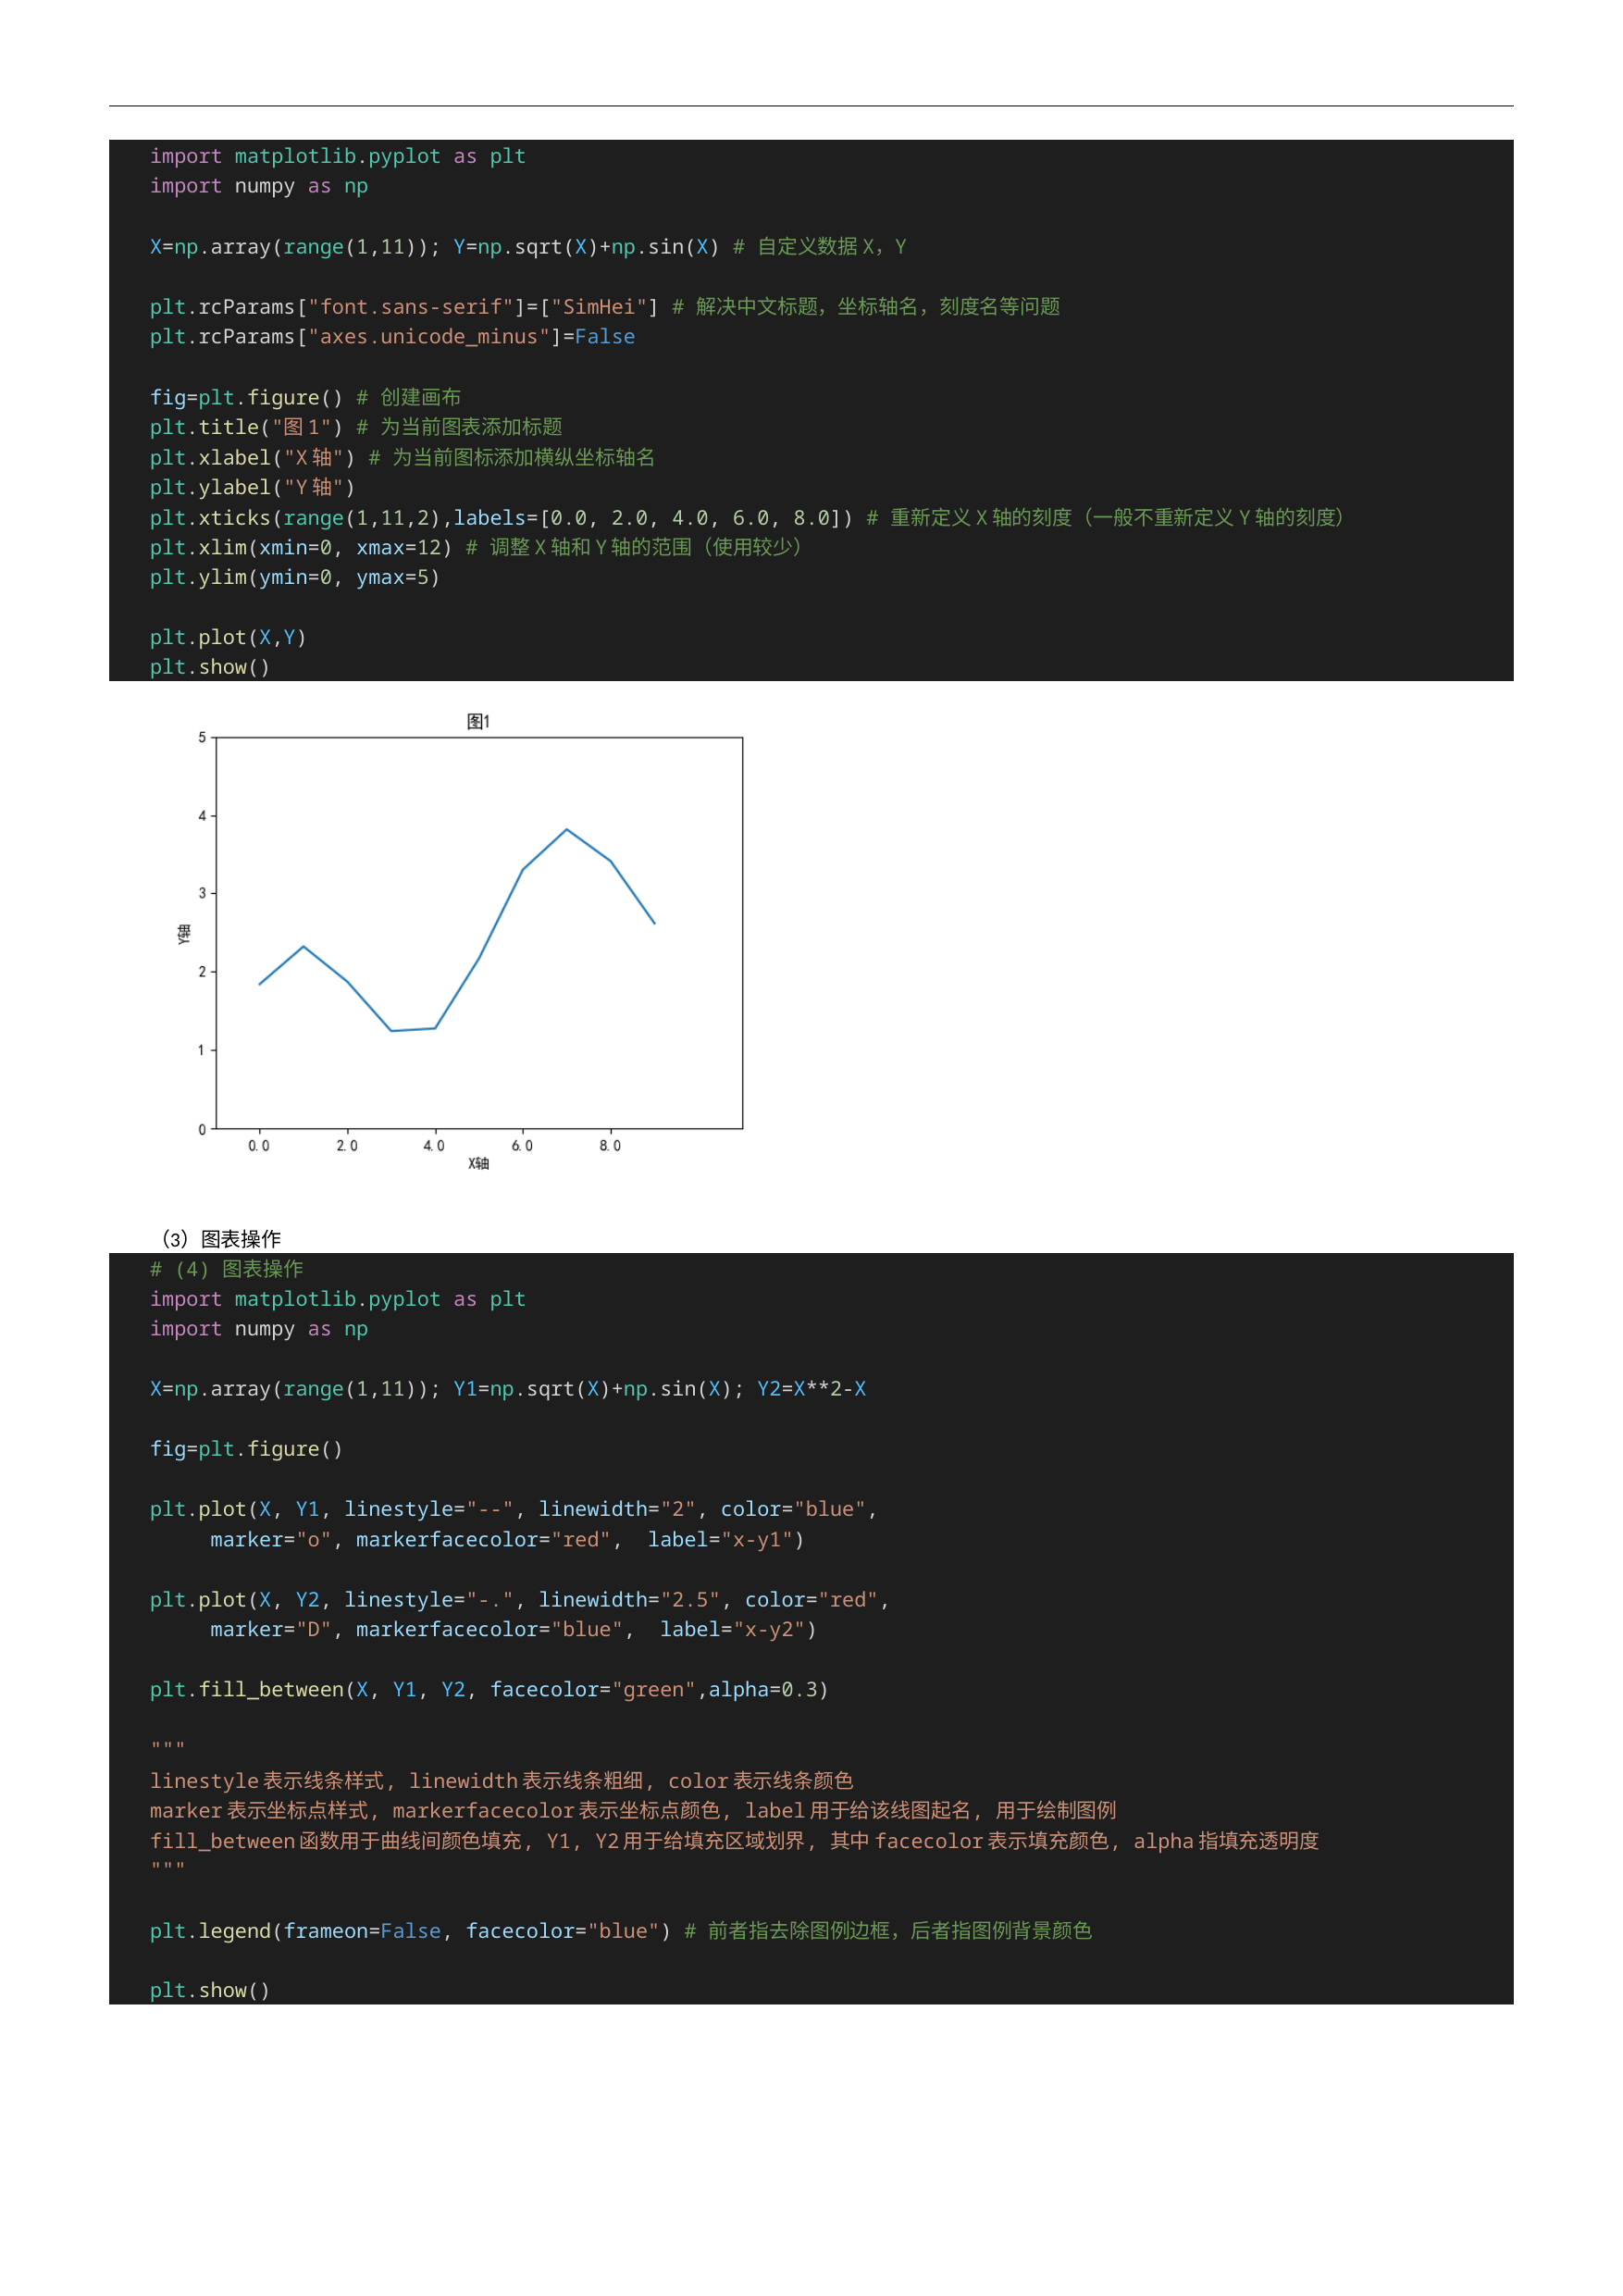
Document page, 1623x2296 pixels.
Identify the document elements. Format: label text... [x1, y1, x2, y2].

text marker表示坐标点样式, markerfacecolor表示坐标点颜色, label用于给该线图起名, 用于绘制图例 [109, 1794, 1514, 1824]
text plt.plot(X, Y1, linestyle="--", linewidth="2", color="blue", [109, 1494, 1514, 1523]
text fig=plt.figure() [109, 1433, 1514, 1463]
text plt.title("图1") # 为当前图表添加标题 [109, 411, 1514, 441]
text import numpy as np [109, 170, 1514, 200]
text plt.xlim(xmin=0, xmax=12) # 调整X轴和Y轴的范围（使用较少） [109, 531, 1514, 561]
text """ [109, 1734, 1514, 1764]
text X=np.array(range(1,11)); Y1=np.sqrt(X)+np.sin(X); Y2=X**2-X [109, 1373, 1514, 1403]
text plt.ylim(ymin=0, ymax=5) [109, 561, 1514, 591]
text plt.show() [109, 652, 1514, 681]
text marker="D", markerfacecolor="blue", label="x-y2") [109, 1614, 1514, 1644]
text plt.rcParams["font.sans-serif"]=["SimHei"] # 解决中文标题，坐标轴名，刻度名等问题 [109, 291, 1514, 320]
picture [149, 689, 790, 1185]
text plt.fill_between(X, Y1, Y2, facecolor="green",alpha=0.3) [109, 1674, 1514, 1704]
text import matplotlib.pyplot as plt [109, 1283, 1514, 1313]
text """ [109, 1855, 1514, 1884]
text import numpy as np [109, 1313, 1514, 1343]
text # (4) 图表操作 [109, 1253, 1514, 1283]
text fill_between函数用于曲线间颜色填充, Y1, Y2用于给填充区域划界, 其中facecolor表示填充颜色, alpha指填充透明度 [109, 1824, 1514, 1855]
text plt.ylabel("Y轴") [109, 471, 1514, 501]
text plt.xticks(range(1,11,2),labels=[0.0, 2.0, 4.0, 6.0, 8.0]) # 重新定义X轴的刻度（一般不重新定义Y轴的刻度） [109, 501, 1514, 531]
text linestyle表示线条样式, linewidth表示线条粗细, color表示线条颜色 [109, 1764, 1514, 1794]
text plt.legend(frameon=False, facecolor="blue") # 前者指去除图例边框，后者指图例背景颜色 [109, 1915, 1514, 1944]
text plt.show() [109, 1975, 1514, 2004]
text （3）图表操作 [109, 1222, 1514, 1253]
text plt.rcParams["axes.unicode_minus"]=False [109, 320, 1514, 351]
text plt.xlabel("X轴") # 为当前图标添加横纵坐标轴名 [109, 441, 1514, 471]
text plt.plot(X,Y) [109, 621, 1514, 652]
text marker="o", markerfacecolor="red", label="x-y1") [109, 1523, 1514, 1554]
text import matplotlib.pyplot as plt [109, 140, 1514, 170]
text X=np.array(range(1,11)); Y=np.sqrt(X)+np.sin(X) # 自定义数据X，Y [109, 230, 1514, 260]
text fig=plt.figure() # 创建画布 [109, 380, 1514, 411]
text plt.plot(X, Y2, linestyle="-.", linewidth="2.5", color="red", [109, 1583, 1514, 1614]
